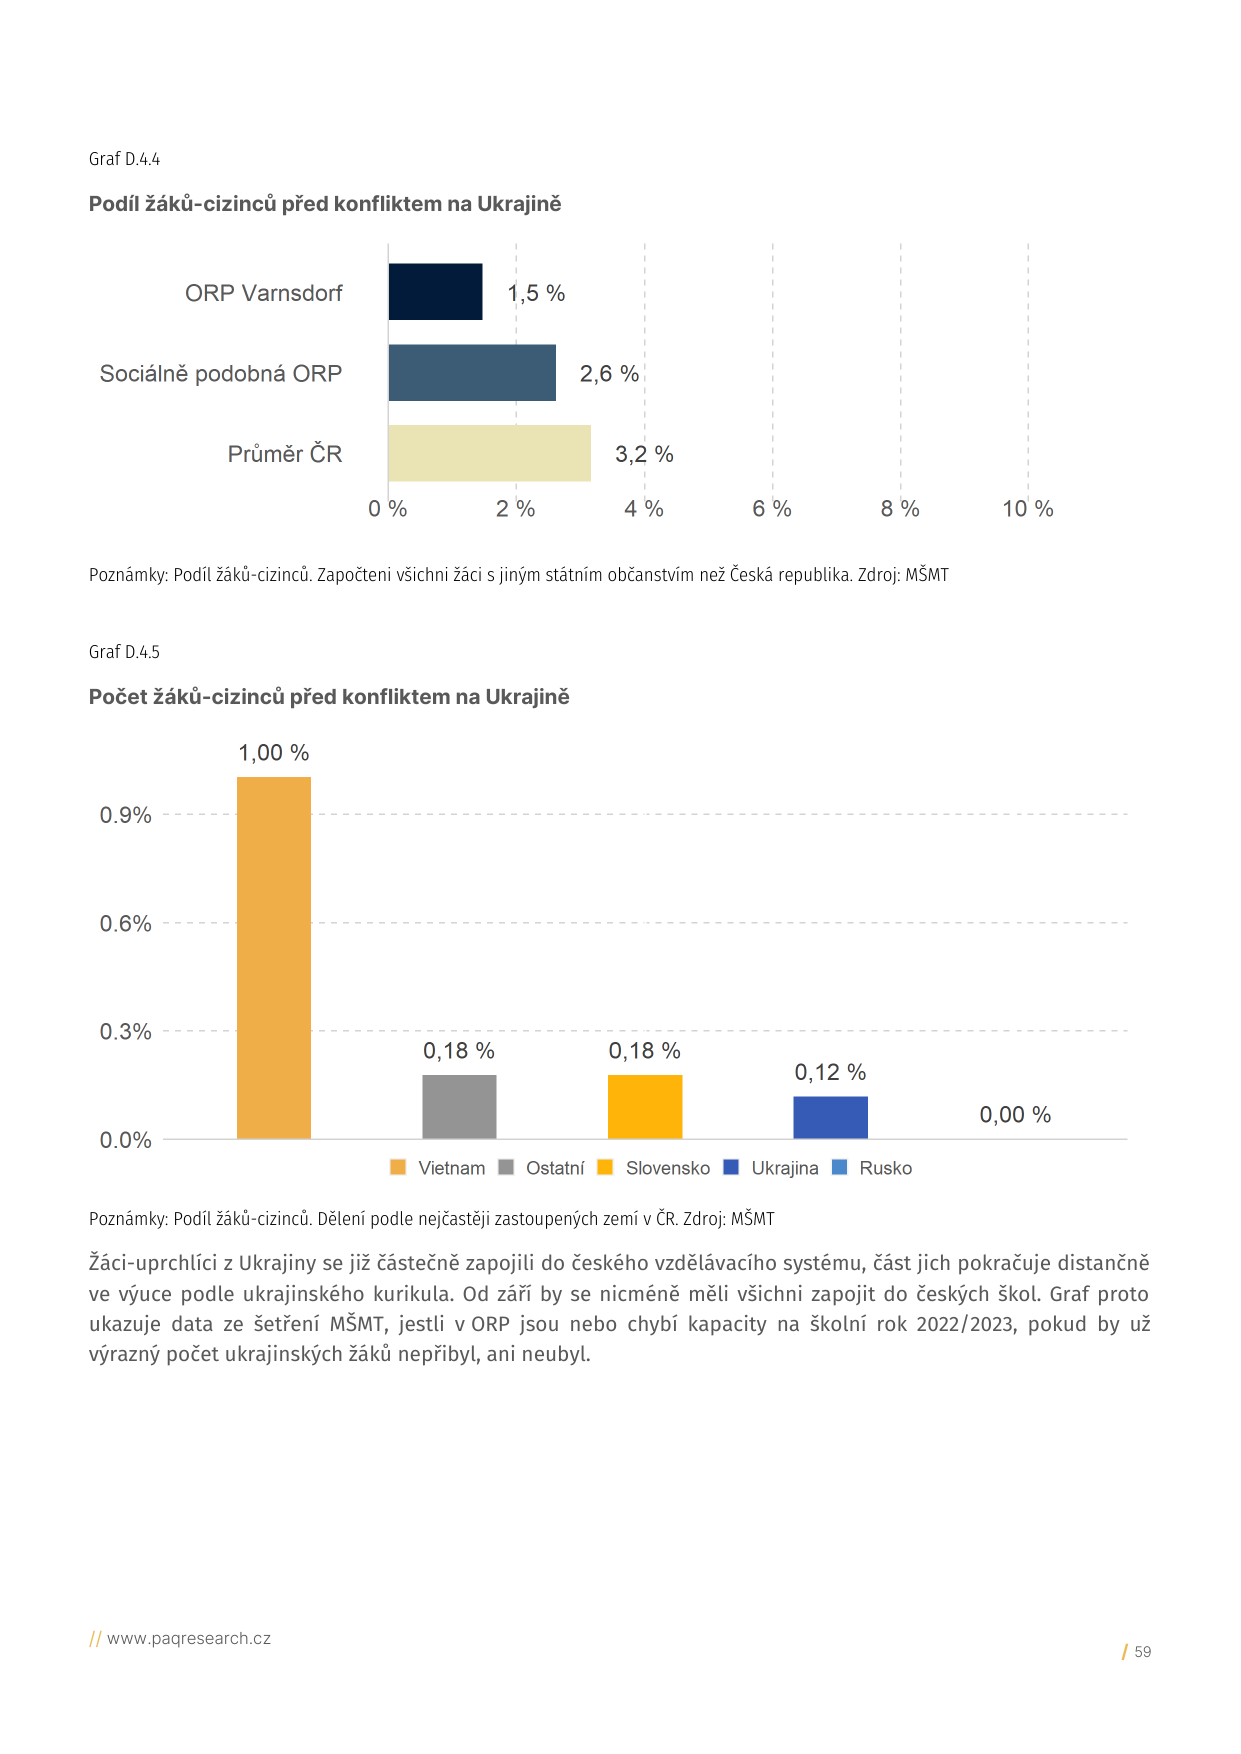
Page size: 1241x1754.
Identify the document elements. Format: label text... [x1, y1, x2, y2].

picture [88, 709, 1139, 1191]
picture [88, 216, 1139, 548]
text Poznámky: Podíl žáků-cizinců. Dělení podle nejčastěji zastoupených zemí v ČR. Zdroj: MŠMT [89, 1208, 1152, 1230]
text Podíl žáků-cizinců před konfliktem na Ukrajině [89, 186, 1152, 216]
text Graf D.4.4 [89, 148, 1152, 170]
text Žáci-uprchlíci z Ukrajiny se již částečně zapojili do českého vzdělávacího systému, část jich pokračuje distančně ve výuce podle ukrajinského kurikula. Od září by se nicméně měli všichni zapojit do českých škol. Graf proto ukazuje data ze šetření MŠMT, jestli v ORP jsou nebo chybí kapacity na školní rok 2022/2023, pokud by už výrazný počet ukrajinských žáků nepřibyl, ani neubyl. [89, 1246, 1152, 1367]
text Graf D.4.5 [89, 641, 1152, 663]
text Počet žáků-cizinců před konfliktem na Ukrajině [89, 679, 1152, 709]
text Poznámky: Podíl žáků-cizinců. Započteni všichni žáci s jiným státním občanstvím než Česká republika. Zdroj: MŠMT [89, 564, 1152, 587]
